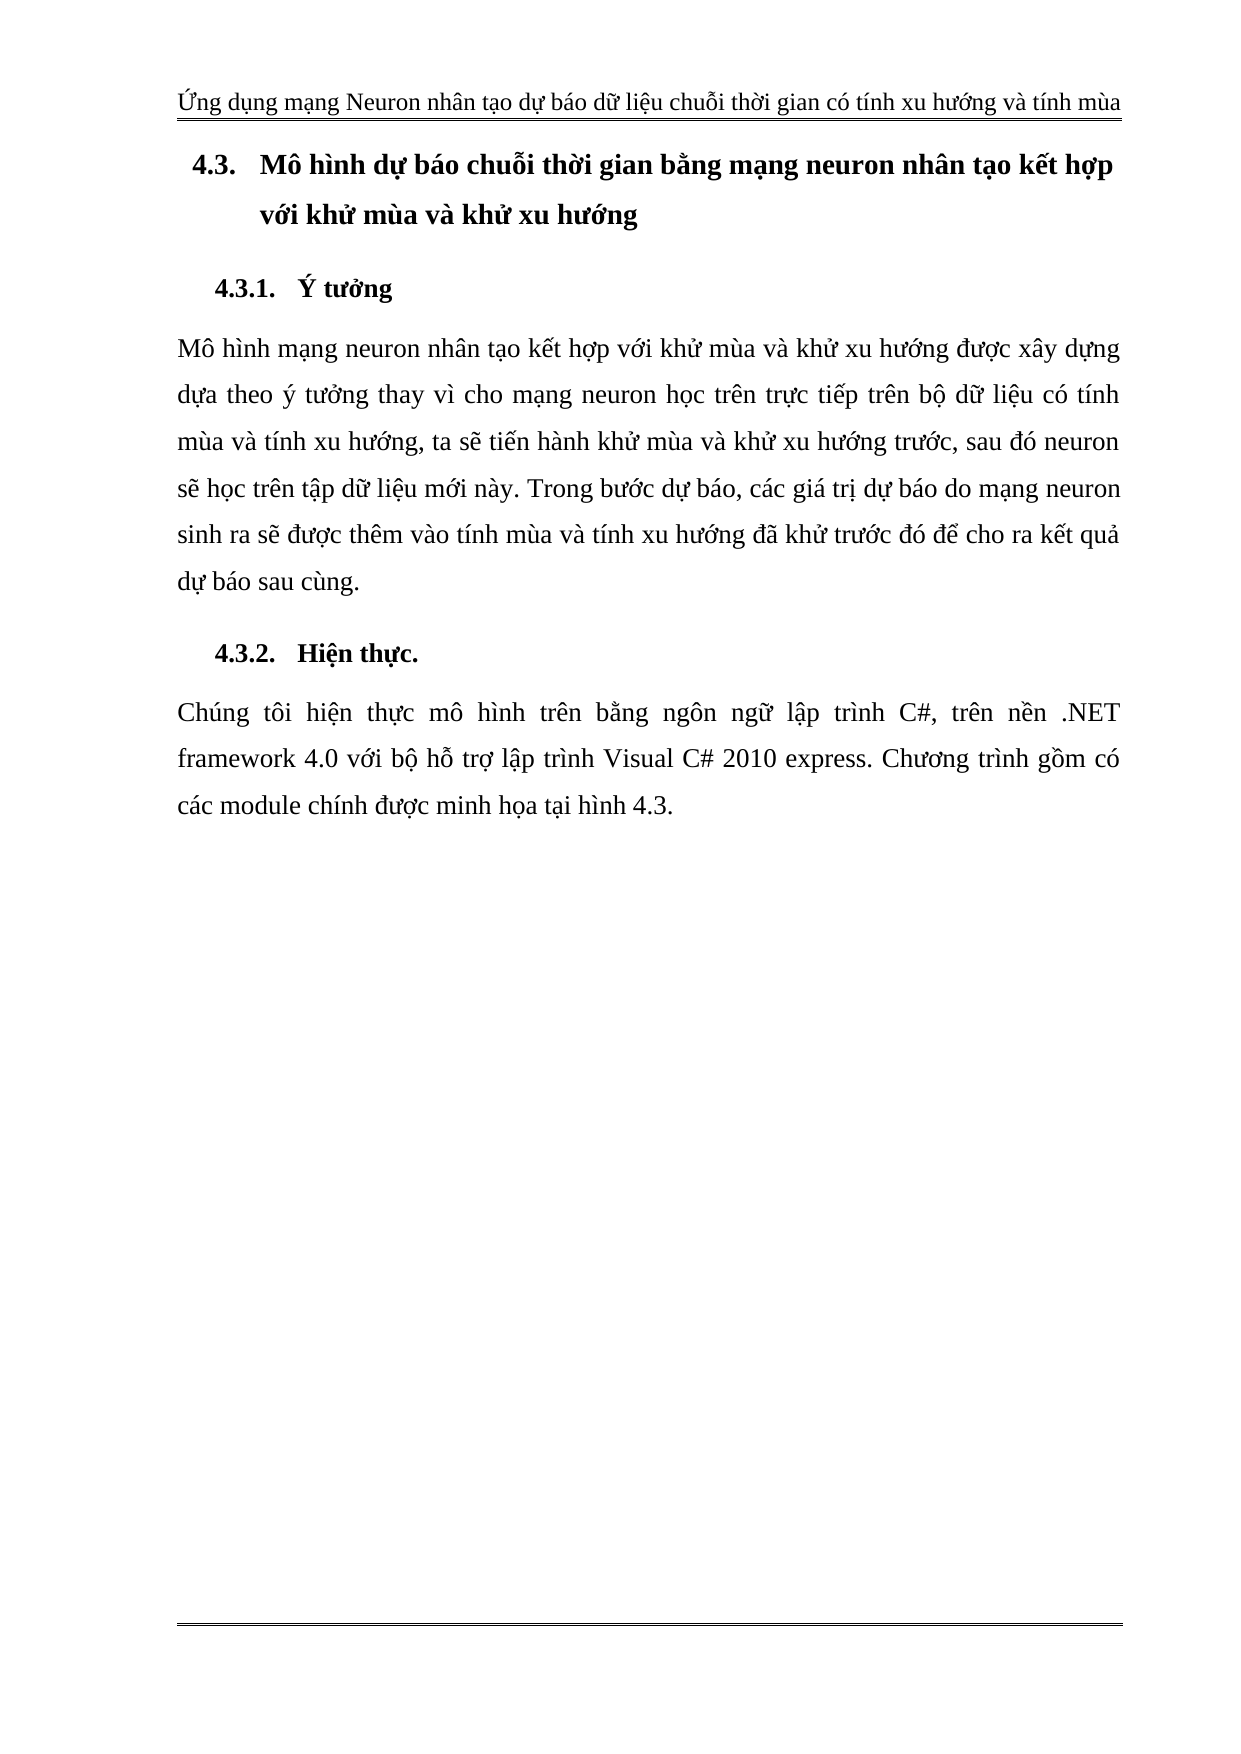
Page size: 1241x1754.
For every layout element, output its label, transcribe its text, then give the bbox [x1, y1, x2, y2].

subtitle Mô hình dự báo chuỗi thời gian bằng mạng neuron nhân tạo kết hợp với khử mùa và khử xu hướng [192, 147, 1122, 231]
text Chúng tôi hiện thực mô hình trên bằng ngôn ngữ lập trình C#, trên nền .NET framework 4.0 với bộ hỗ trợ lập trình Visual C# 2010 express. Chương trình gồm có các module chính được minh họa tại hình 4.3. [177, 696, 1122, 820]
text Mô hình mạng neuron nhân tạo kết hợp với khử mùa và khử xu hướng được xây dựng dựa theo ý tưởng thay vì cho mạng neuron học trên trực tiếp trên bộ dữ liệu có tính mùa và tính xu hướng, ta sẽ tiến hành khử mùa và khử xu hướng trước, sau đó neuron sẽ học trên tập dữ liệu mới này. Trong bước dự báo, các giá trị dự báo do mạng neuron sinh ra sẽ được thêm vào tính mùa và tính xu hướng đã khử trước đó để cho ra kết quả dự báo sau cùng. [177, 332, 1122, 596]
subtitle Ý tưởng [214, 273, 1122, 304]
subtitle Hiện thực. [214, 637, 1122, 668]
